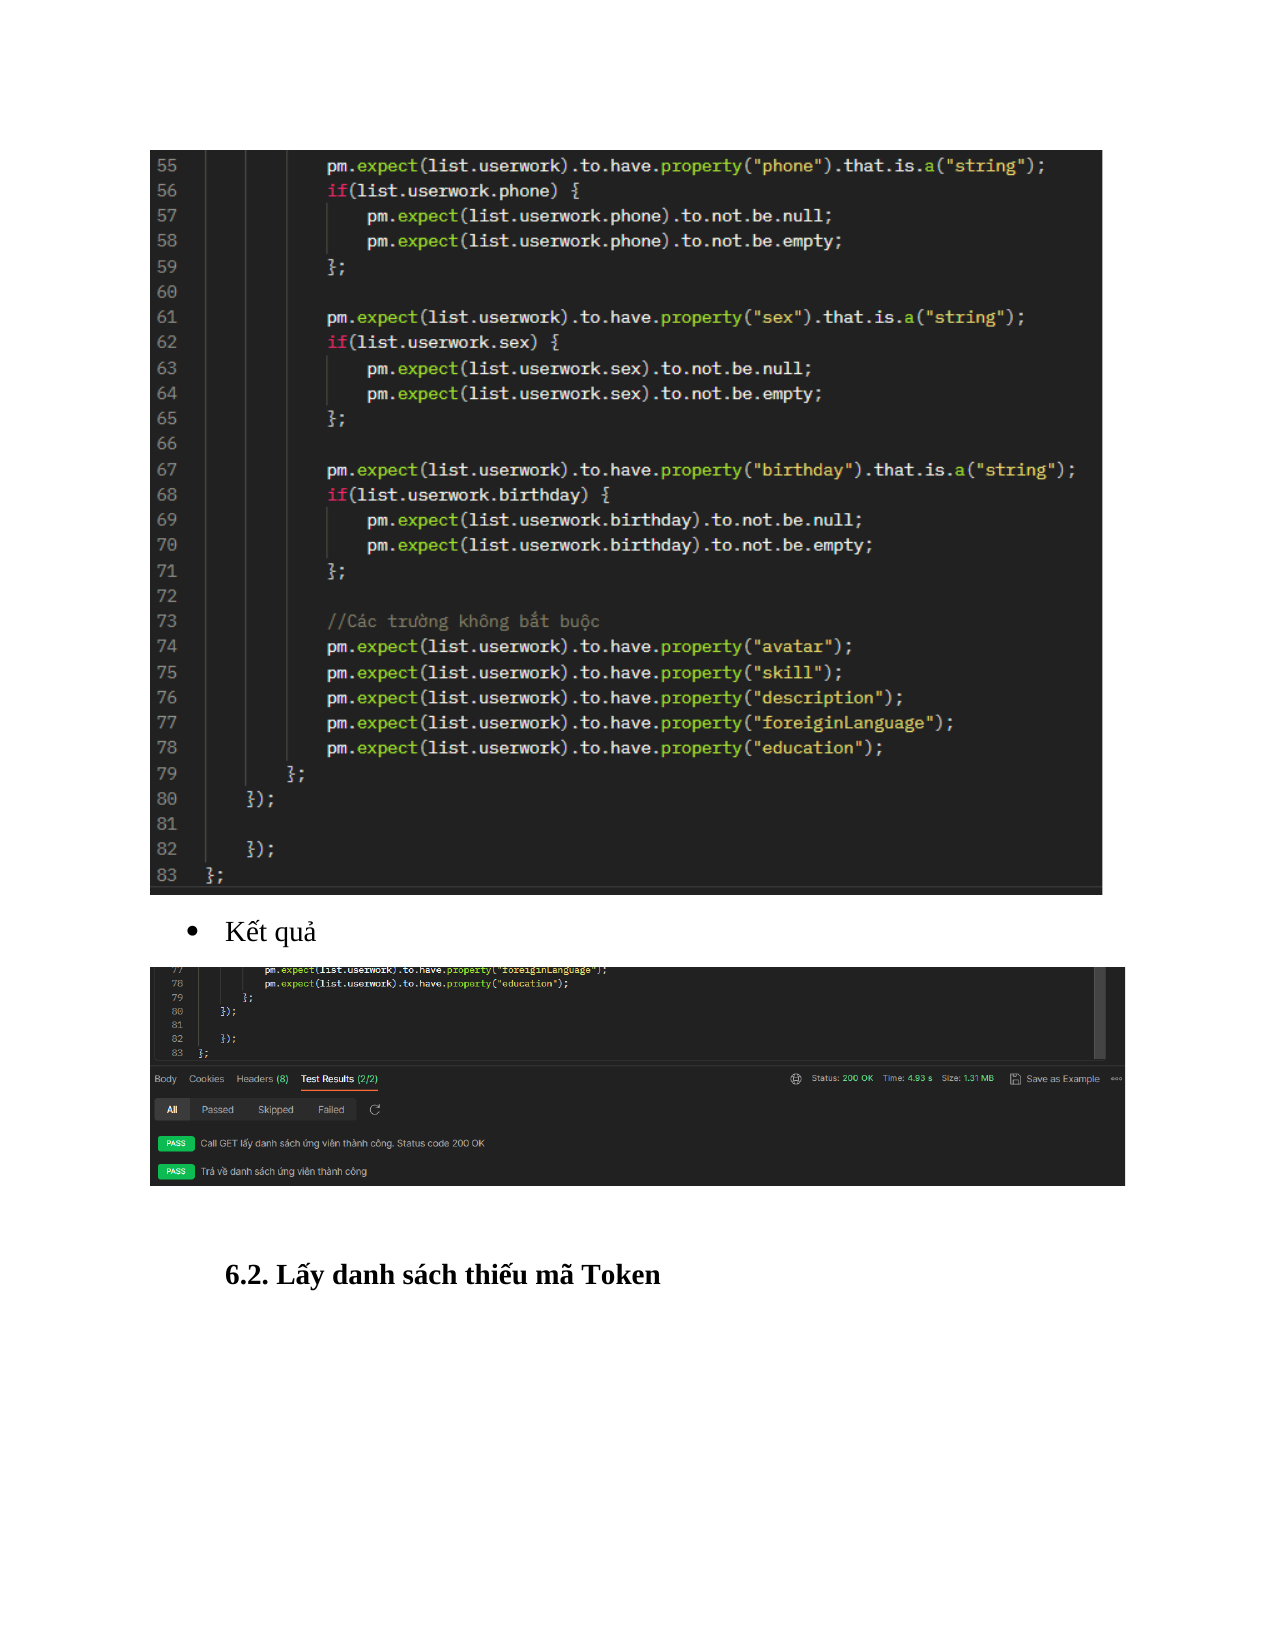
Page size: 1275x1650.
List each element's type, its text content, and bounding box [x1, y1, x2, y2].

list Kết quả [187, 914, 1125, 948]
picture [150, 967, 1125, 1186]
text 6.2. Lấy danh sách thiếu mã Token [150, 1257, 1125, 1291]
picture [150, 150, 1103, 895]
